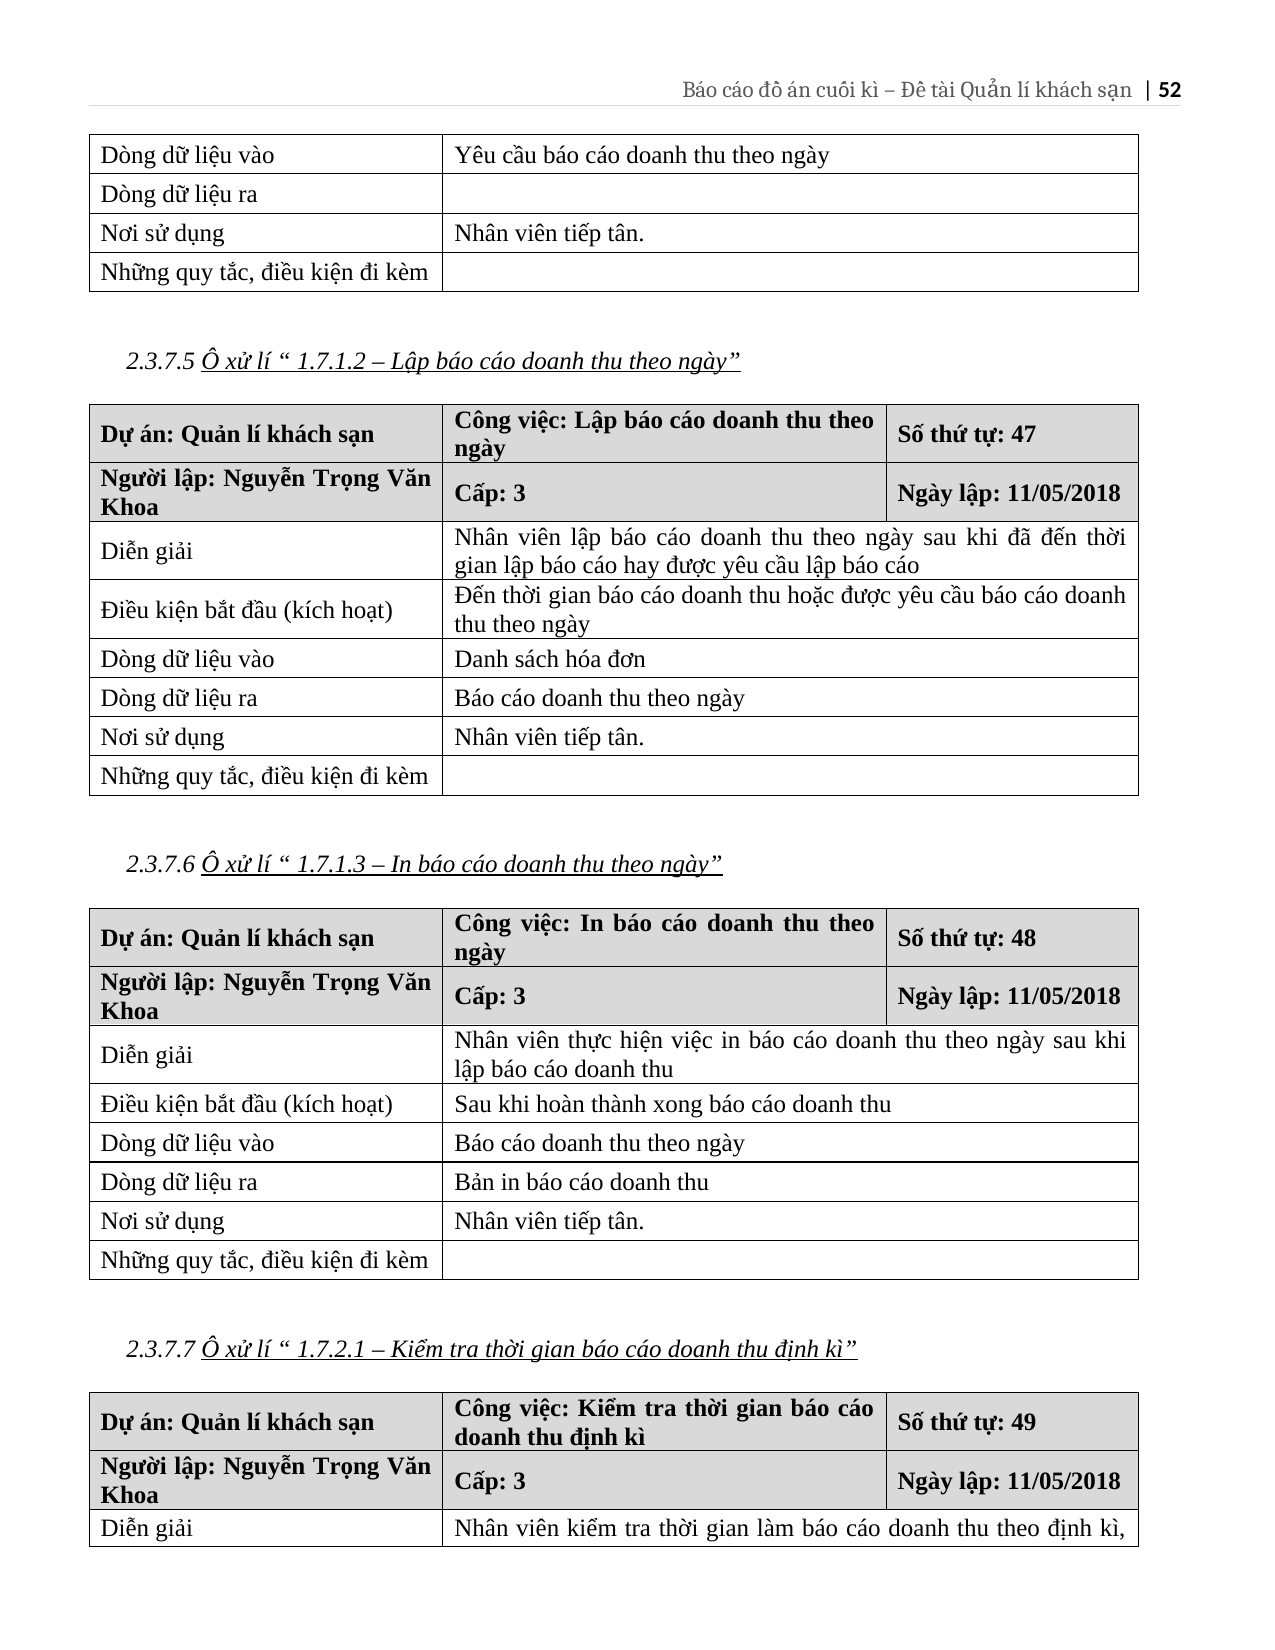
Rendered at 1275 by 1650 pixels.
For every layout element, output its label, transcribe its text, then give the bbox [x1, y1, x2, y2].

table_cell Yêu cầu báo cáo doanh thu theo ngày [443, 135, 1138, 173]
table_cell Những quy tắc, điều kiện đi kèm [90, 1241, 442, 1279]
table_cell Nơi sử dụng [90, 717, 442, 755]
table_cell Báo cáo doanh thu theo ngày [443, 1123, 1138, 1161]
subtitle Ô xử lí “ 1.7.2.1 – Kiểm tra thời gian báo cáo doanh thu định kì” [126, 1334, 1181, 1363]
table_cell Dòng dữ liệu vào [90, 1123, 442, 1161]
table_cell [443, 756, 1138, 794]
table_cell Cấp: 3 [443, 463, 886, 521]
table_cell Người lập: Nguyễn Trọng Văn Khoa [90, 463, 442, 521]
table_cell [443, 1510, 1138, 1546]
table_header Công việc: Lập báo cáo doanh thu theo ngày [443, 405, 886, 462]
table_cell Diễn giải [90, 522, 442, 579]
table_cell Diễn giải [90, 1510, 442, 1546]
table_header Dự án: Quản lí khách sạn [90, 909, 442, 966]
table_cell Nơi sử dụng [90, 1202, 442, 1240]
table_cell Ngày lập: 11/05/2018 [887, 967, 1138, 1024]
table_cell Cấp: 3 [443, 967, 886, 1024]
table_cell Nhân viên tiếp tân. [443, 214, 1138, 252]
table_cell Dòng dữ liệu ra [90, 678, 442, 716]
table_cell Dòng dữ liệu ra [90, 174, 442, 212]
table_cell Báo cáo doanh thu theo ngày [443, 678, 1138, 716]
table_cell Ngày lập: 11/05/2018 [887, 1451, 1138, 1509]
table_cell Ngày lập: 11/05/2018 [887, 463, 1138, 521]
table_cell Nhân viên lập báo cáo doanh thu theo ngày sau khi đã đến thời gian lập báo cáo hay được yêu cầu lập báo cáo [443, 522, 1138, 579]
subtitle Ô xử lí “ 1.7.1.2 – Lập báo cáo doanh thu theo ngày” [126, 346, 1181, 374]
table_cell [443, 174, 1138, 212]
table_header Công việc: In báo cáo doanh thu theo ngày [443, 909, 886, 966]
table_header Dự án: Quản lí khách sạn [90, 405, 442, 462]
subtitle Ô xử lí “ 1.7.1.3 – In báo cáo doanh thu theo ngày” [126, 849, 1181, 878]
table_cell Nhân viên thực hiện việc in báo cáo doanh thu theo ngày sau khi lập báo cáo doanh thu [443, 1026, 1138, 1083]
table_header Dự án: Quản lí khách sạn [90, 1393, 442, 1450]
table_cell Bản in báo cáo doanh thu [443, 1163, 1138, 1201]
table_cell Những quy tắc, điều kiện đi kèm [90, 756, 442, 794]
table_cell Dòng dữ liệu vào [90, 135, 442, 173]
table_cell Những quy tắc, điều kiện đi kèm [90, 253, 442, 291]
table_cell Nhân viên tiếp tân. [443, 1202, 1138, 1240]
table_cell Cấp: 3 [443, 1451, 886, 1509]
table_header Số thứ tự: 48 [887, 909, 1138, 966]
table_cell Nơi sử dụng [90, 214, 442, 252]
table_cell Đến thời gian báo cáo doanh thu hoặc được yêu cầu báo cáo doanh thu theo ngày [443, 580, 1138, 638]
table_cell Người lập: Nguyễn Trọng Văn Khoa [90, 1451, 442, 1509]
table_cell Người lập: Nguyễn Trọng Văn Khoa [90, 967, 442, 1024]
table_header Công việc: Kiểm tra thời gian báo cáo doanh thu định kì [443, 1393, 886, 1450]
table_cell Điều kiện bắt đầu (kích hoạt) [90, 580, 442, 638]
table_cell [443, 253, 1138, 291]
table_cell Sau khi hoàn thành xong báo cáo doanh thu [443, 1084, 1138, 1122]
table_cell Dòng dữ liệu vào [90, 639, 442, 677]
table_header Số thứ tự: 49 [887, 1393, 1138, 1450]
table_header Số thứ tự: 47 [887, 405, 1138, 462]
table_cell Nhân viên tiếp tân. [443, 717, 1138, 755]
table_cell Điều kiện bắt đầu (kích hoạt) [90, 1084, 442, 1122]
table_cell Dòng dữ liệu ra [90, 1163, 442, 1201]
table_cell Danh sách hóa đơn [443, 639, 1138, 677]
table_cell Diễn giải [90, 1026, 442, 1083]
table_cell [443, 1241, 1138, 1279]
